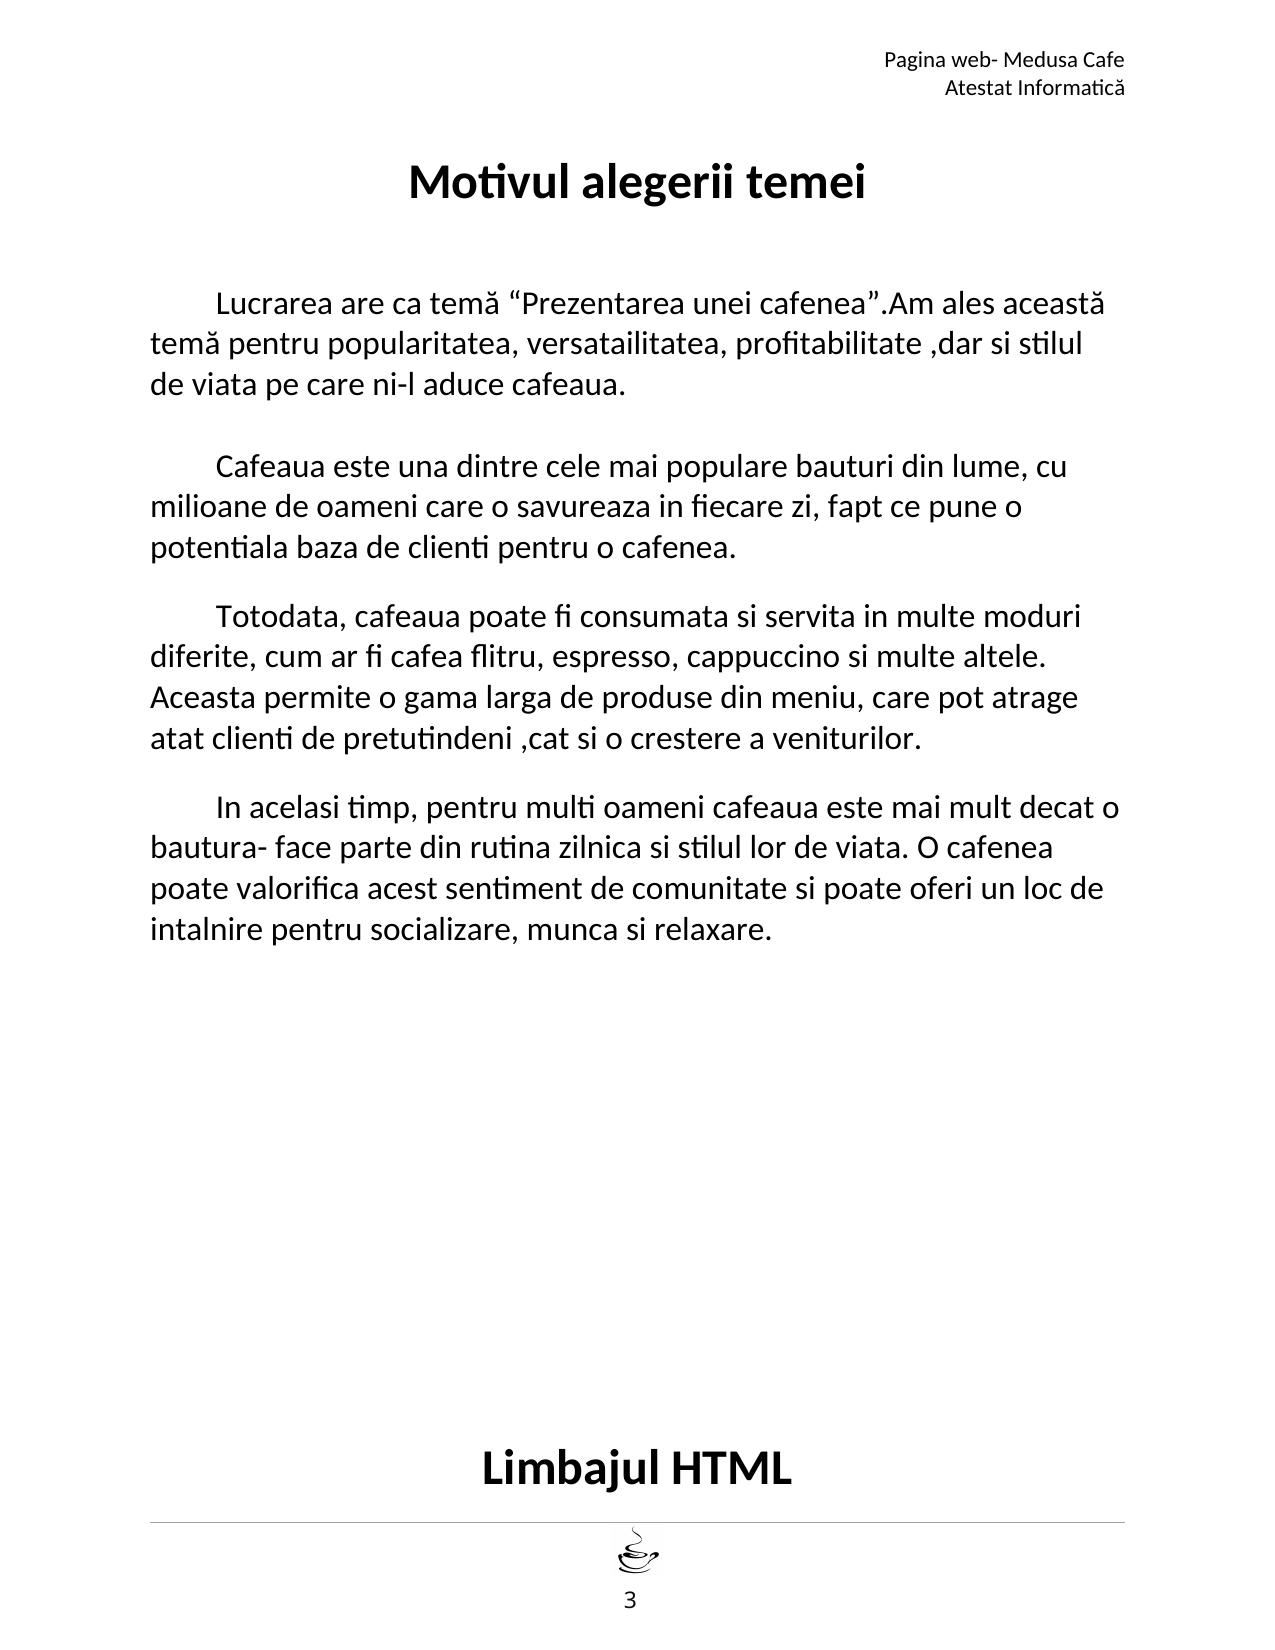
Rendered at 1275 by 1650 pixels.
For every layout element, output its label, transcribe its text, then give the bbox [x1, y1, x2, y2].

text Motivul alegerii temei [150, 150, 1125, 211]
text Lucrarea are ca temă “Prezentarea unei cafenea”.Am ales această temă pentru popularitatea, versatailitatea, profitabilitate ,dar si stilul de viata pe care ni-l aduce cafeaua. [150, 282, 1125, 404]
text Cafeaua este una dintre cele mai populare bauturi din lume, cu milioane de oameni care o savureaza in fiecare zi, fapt ce pune o potentiala baza de clienti pentru o cafenea. [150, 444, 1125, 567]
text Limbajul HTML [150, 1436, 1125, 1497]
text Totodata, cafeaua poate fi consumata si servita in multe moduri diferite, cum ar fi cafea flitru, espresso, cappuccino si multe altele. Aceasta permite o gama larga de produse din meniu, care pot atrage atat clienti de pretutindeni ,cat si o crestere a veniturilor. [150, 595, 1125, 758]
text In acelasi timp, pentru multi oameni cafeaua este mai mult decat o bautura- face parte din rutina zilnica si stilul lor de viata. O cafenea poate valorifica acest sentiment de comunitate si poate oferi un loc de intalnire pentru socializare, munca si relaxare. [150, 786, 1125, 949]
picture [611, 1523, 664, 1577]
